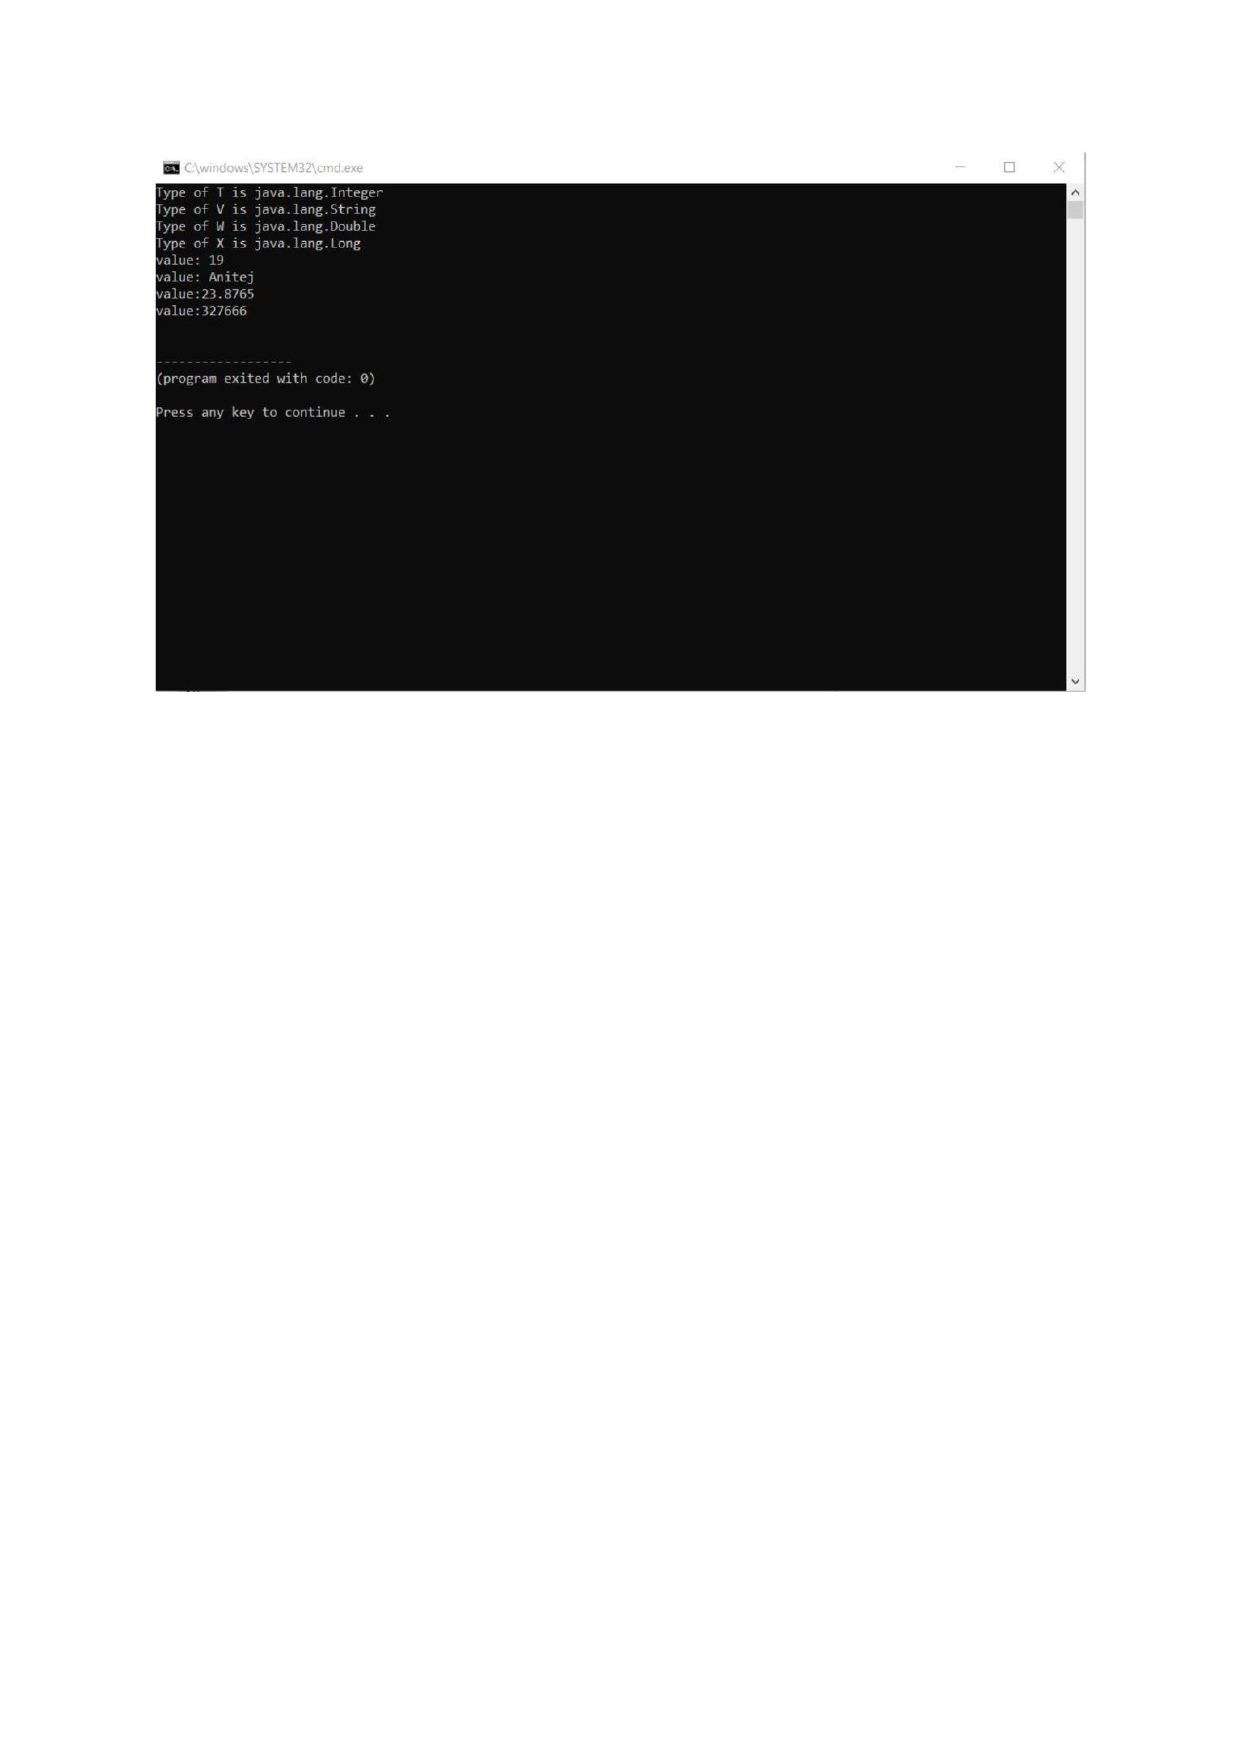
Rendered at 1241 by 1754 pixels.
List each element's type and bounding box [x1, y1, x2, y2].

picture [150, 150, 1091, 692]
